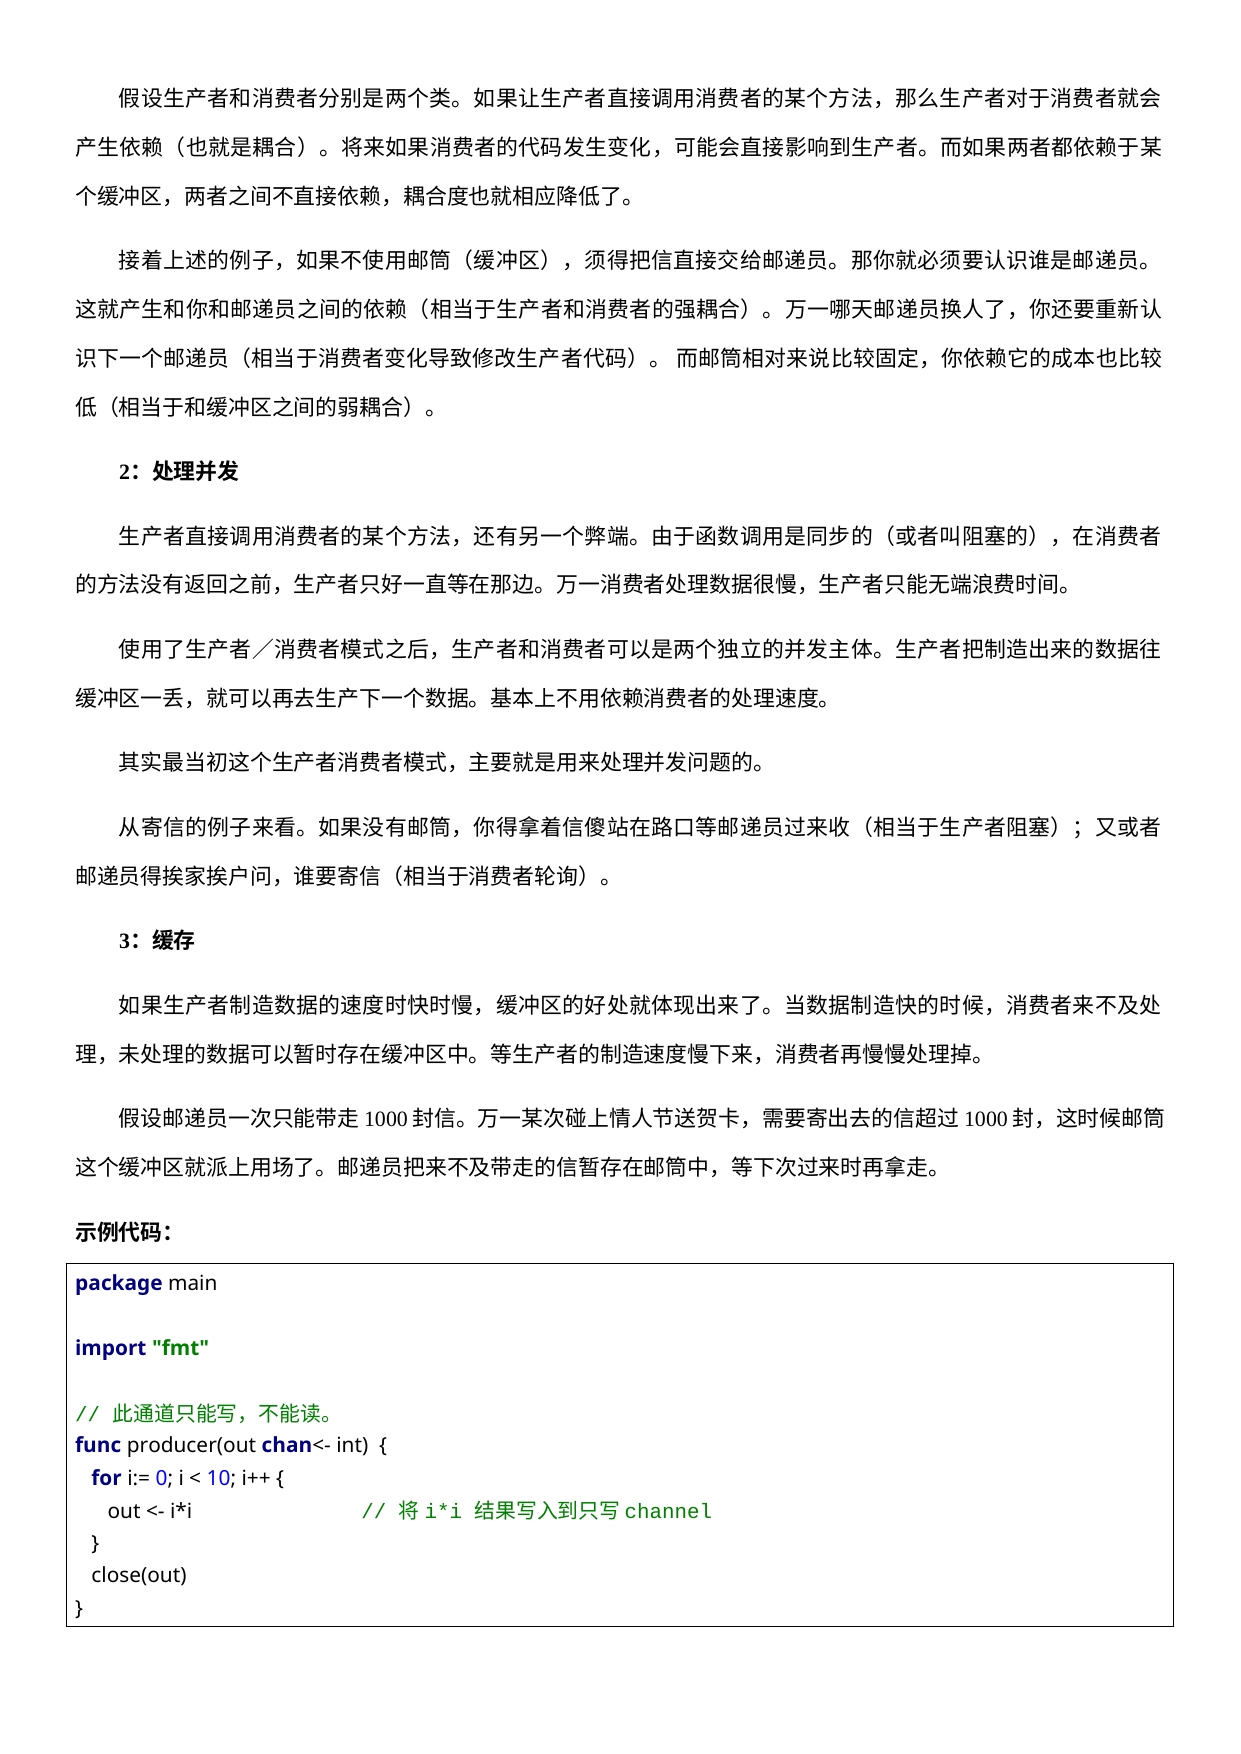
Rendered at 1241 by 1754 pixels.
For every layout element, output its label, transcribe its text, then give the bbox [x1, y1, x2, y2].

text 其实最当初这个生产者消费者模式，主要就是用来处理并发问题的。 [75, 745, 1165, 777]
text 3：缓存 [75, 923, 1165, 955]
text 假设生产者和消费者分别是两个类。如果让生产者直接调用消费者的某个方法，那么生产者对于消费者就会产生依赖（也就是耦合）。将来如果消费者的代码发生变化，可能会直接影响到生产者。而如果两者都依赖于某个缓冲区，两者之间不直接依赖，耦合度也就相应降低了。 [75, 81, 1165, 211]
text 从寄信的例子来看。如果没有邮筒，你得拿着信傻站在路口等邮递员过来收（相当于生产者阻塞）；又或者邮递员得挨家挨户问，谁要寄信（相当于消费者轮询）。 [75, 809, 1165, 891]
text 如果生产者制造数据的速度时快时慢，缓冲区的好处就体现出来了。当数据制造快的时候，消费者来不及处理，未处理的数据可以暂时存在缓冲区中。等生产者的制造速度慢下来，消费者再慢慢处理掉。 [75, 987, 1165, 1069]
text 假设邮递员一次只能带走1000封信。万一某次碰上情人节送贺卡，需要寄出去的信超过1000封，这时候邮筒这个缓冲区就派上用场了。邮递员把来不及带走的信暂存在邮筒中，等下次过来时再拿走。 [75, 1101, 1165, 1182]
text 示例代码： [75, 1214, 1165, 1247]
text 使用了生产者／消费者模式之后，生产者和消费者可以是两个独立的并发主体。生产者把制造出来的数据往缓冲区一丢，就可以再去生产下一个数据。基本上不用依赖消费者的处理速度。 [75, 632, 1165, 713]
text 2：处理并发 [75, 454, 1165, 486]
text 接着上述的例子，如果不使用邮筒（缓冲区），须得把信直接交给邮递员。那你就必须要认识谁是邮递员。这就产生和你和邮递员之间的依赖（相当于生产者和消费者的强耦合）。万一哪天邮递员换人了，你还要重新认识下一个邮递员（相当于消费者变化导致修改生产者代码）。 而邮筒相对来说比较固定，你依赖它的成本也比较低（相当于和缓冲区之间的弱耦合）。 [75, 243, 1165, 422]
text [67, 1264, 1173, 1626]
text 生产者直接调用消费者的某个方法，还有另一个弊端。由于函数调用是同步的（或者叫阻塞的），在消费者的方法没有返回之前，生产者只好一直等在那边。万一消费者处理数据很慢，生产者只能无端浪费时间。 [75, 518, 1165, 599]
